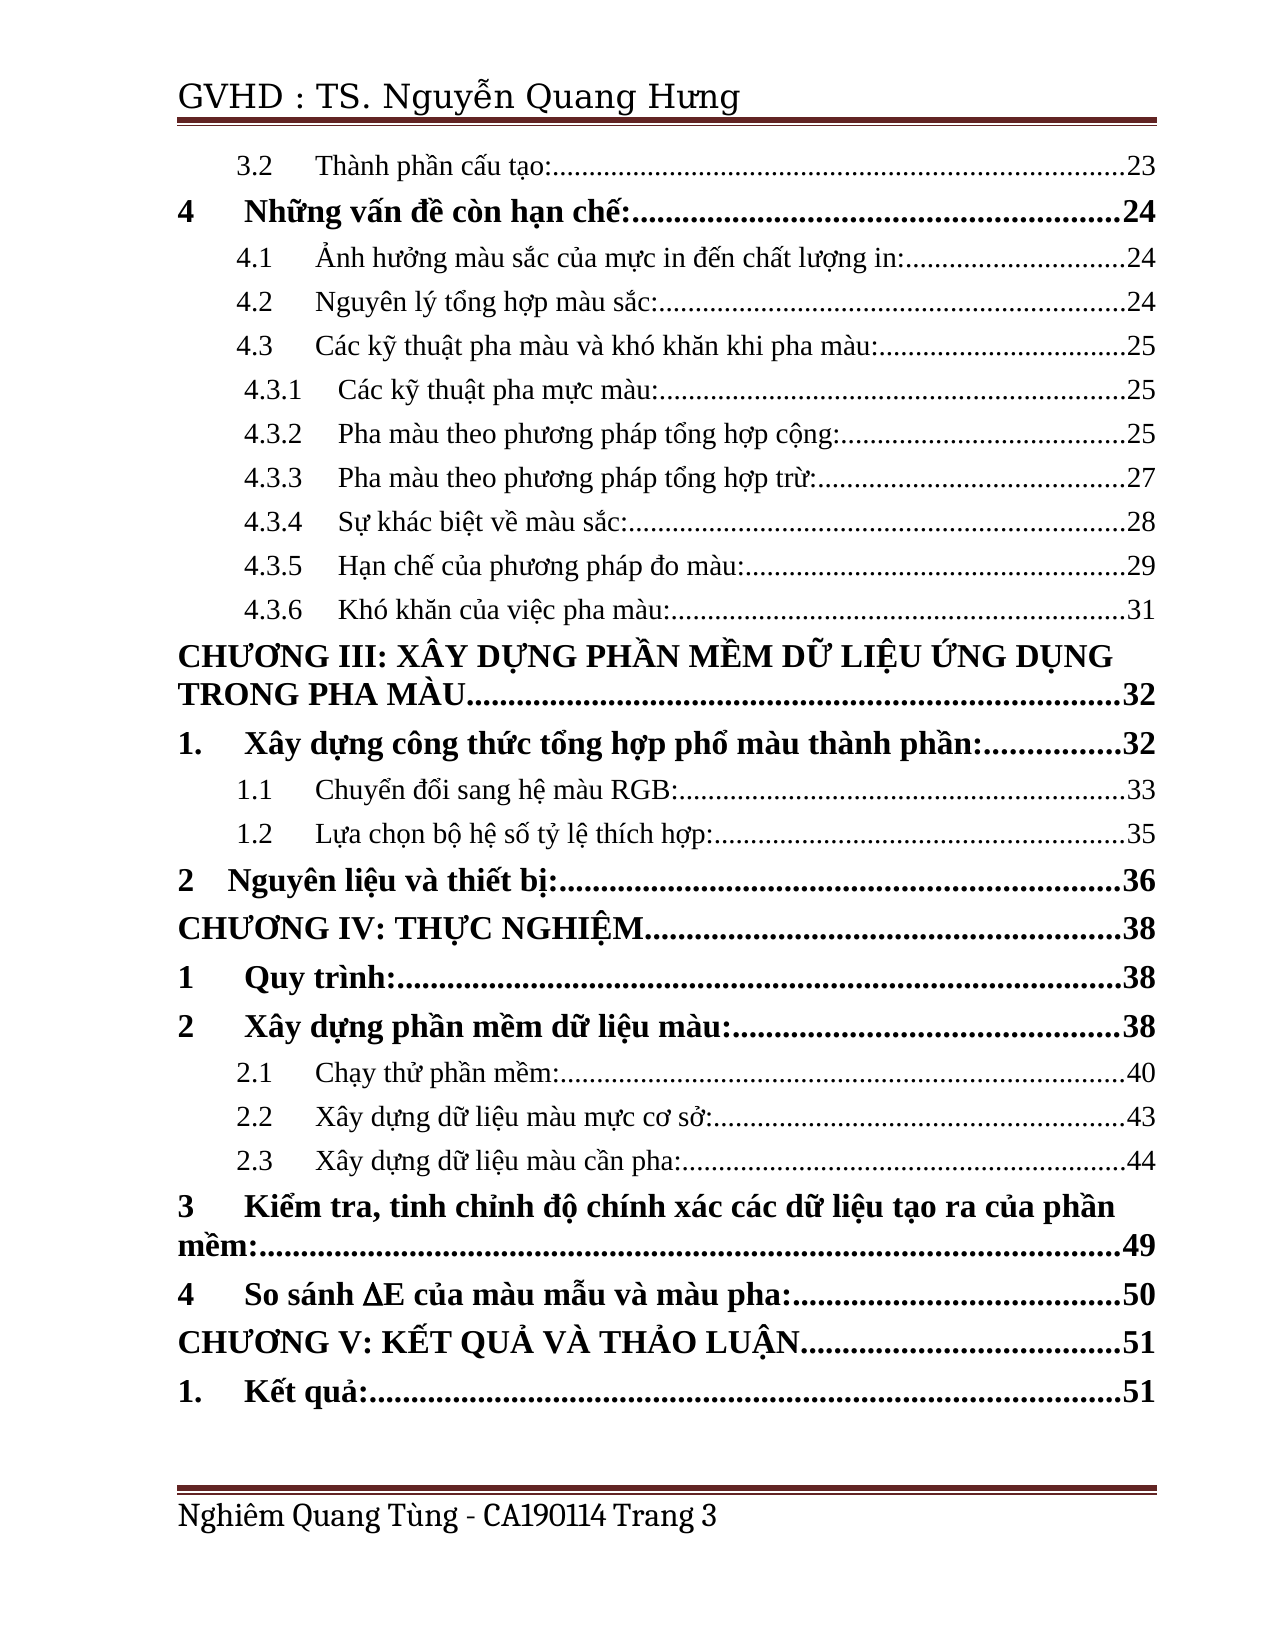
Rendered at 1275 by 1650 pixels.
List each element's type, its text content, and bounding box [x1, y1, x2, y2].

text 3 Kiểm tra, tinh chỉnh độ chính xác các dữ liệu tạo ra của phần mềm: 49 [177, 1187, 1157, 1263]
text 4.3.6 Khó khăn của việc pha màu: 31 [244, 592, 1157, 626]
text 2 Nguyên liệu và thiết bị: 36 [177, 860, 1157, 898]
text CHƯƠNG III: XÂY DỰNG PHẦN MỀM DỮ LIỆU ỨNG DỤNG TRONG PHA MÀU 32 [177, 636, 1157, 713]
text 1. Xây dựng công thức tổng hợp phổ màu thành phần: 32 [177, 723, 1157, 761]
text 2.1 Chạy thử phần mềm: 40 [211, 1055, 1157, 1088]
text 4.3.1 Các kỹ thuật pha mực màu: 25 [244, 372, 1157, 406]
text 4 Những vấn đề còn hạn chế: 24 [177, 192, 1157, 230]
text CHƯƠNG IV: THỰC NGHIỆM 38 [177, 908, 1157, 947]
text 4.2 Nguyên lý tổng hợp màu sắc: 24 [211, 284, 1157, 318]
text 1 Quy trình: 38 [177, 957, 1157, 996]
text 2.2 Xây dựng dữ liệu màu mực cơ sở: 43 [211, 1099, 1157, 1132]
text 4.3 Các kỹ thuật pha màu và khó khăn khi pha màu: 25 [211, 328, 1157, 362]
text CHƯƠNG V: KẾT QUẢ VÀ THẢO LUẬN 51 [177, 1322, 1157, 1361]
text 3.2 Thành phần cấu tạo: 23 [211, 148, 1157, 181]
text 4.3.5 Hạn chế của phương pháp đo màu: 29 [244, 548, 1157, 582]
text 1.1 Chuyển đổi sang hệ màu RGB: 33 [211, 772, 1157, 805]
text 4 So sánh E của màu mẫu và màu pha: 50 [177, 1274, 1157, 1312]
text 4.1 Ảnh hưởng màu sắc của mực in đến chất lượng in: 24 [211, 240, 1157, 274]
text 2 Xây dựng phần mềm dữ liệu màu: 38 [177, 1006, 1157, 1044]
text 2.3 Xây dựng dữ liệu màu cần pha: 44 [211, 1143, 1157, 1176]
text 1.2 Lựa chọn bộ hệ số tỷ lệ thích hợp: 35 [211, 816, 1157, 849]
text 4.3.3 Pha màu theo phương pháp tổng hợp trừ: 27 [244, 460, 1157, 494]
text 4.3.2 Pha màu theo phương pháp tổng hợp cộng: 25 [244, 416, 1157, 450]
text 4.3.4 Sự khác biệt về màu sắc: 28 [244, 504, 1157, 538]
text 1. Kết quả: 51 [177, 1371, 1157, 1409]
